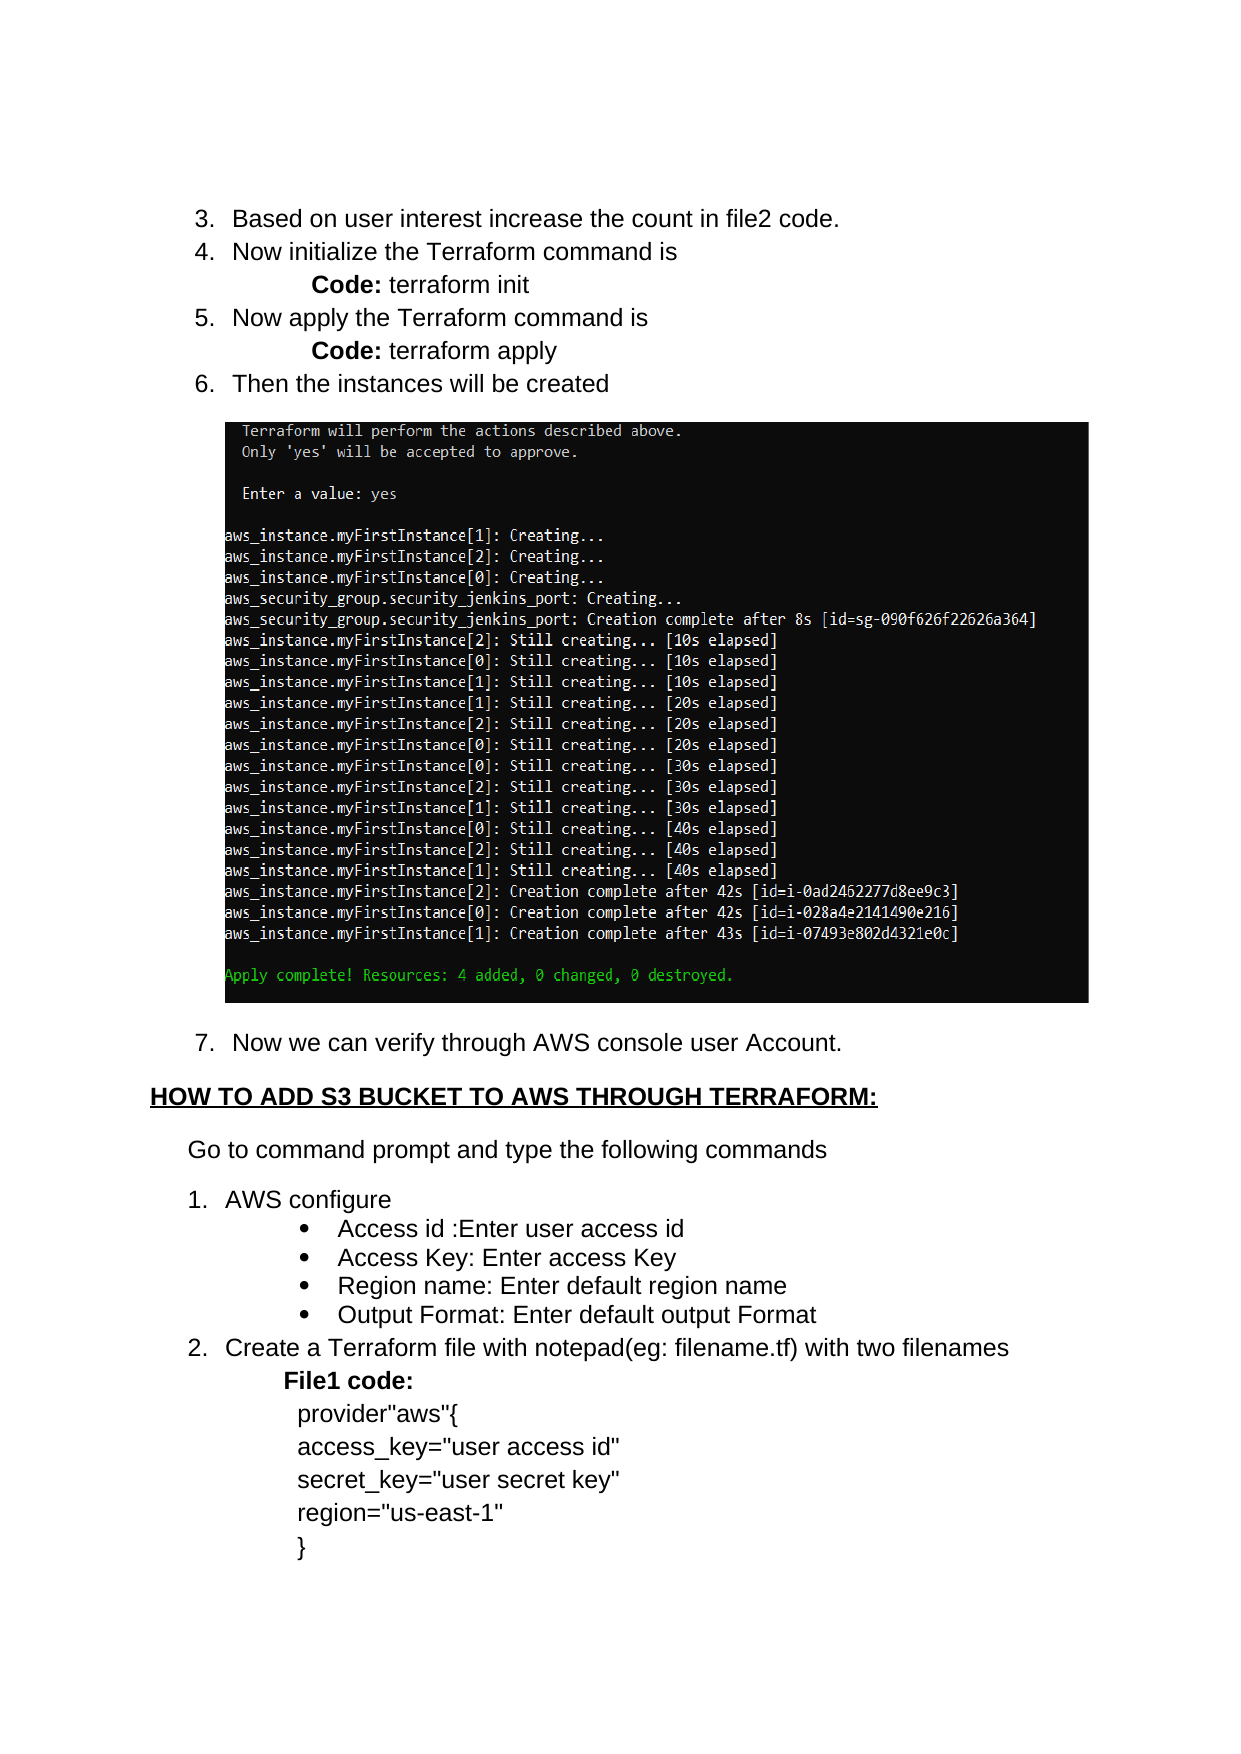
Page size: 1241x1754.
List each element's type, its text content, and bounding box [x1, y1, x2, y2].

list Output Format: Enter default output Format [300, 1300, 1090, 1329]
list AWS configure [187, 1185, 1090, 1214]
list Code: terraform apply [262, 336, 1090, 365]
list } [262, 1531, 1090, 1560]
list Access id :Enter user access id [300, 1214, 1090, 1242]
list secret_key="user secret key" [262, 1465, 1090, 1494]
text HOW TO ADD S3 BUCKET TO AWS THROUGH TERRAFORM: [150, 1081, 1090, 1110]
list Now apply the Terraform command is [194, 303, 1090, 332]
list provider"aws"{ [262, 1399, 1090, 1428]
list access_key="user access id" [262, 1432, 1090, 1461]
picture [225, 422, 1089, 1003]
text Go to command prompt and type the following commands [187, 1135, 1090, 1164]
list Code: terraform init [262, 270, 1090, 299]
list Based on user interest increase the count in file2 code. [194, 204, 1090, 233]
list Access Key: Enter access Key [300, 1242, 1090, 1271]
list Create a Terraform file with notepad(eg: filename.tf) with two filenames [187, 1333, 1090, 1362]
list Now initialize the Terraform command is [194, 237, 1090, 266]
list File1 code: [262, 1366, 1090, 1395]
list Now we can verify through AWS console user Account. [194, 1028, 1090, 1056]
list Then the instances will be created [194, 369, 1090, 398]
list region="us-east-1" [262, 1498, 1090, 1527]
list Region name: Enter default region name [300, 1271, 1090, 1300]
